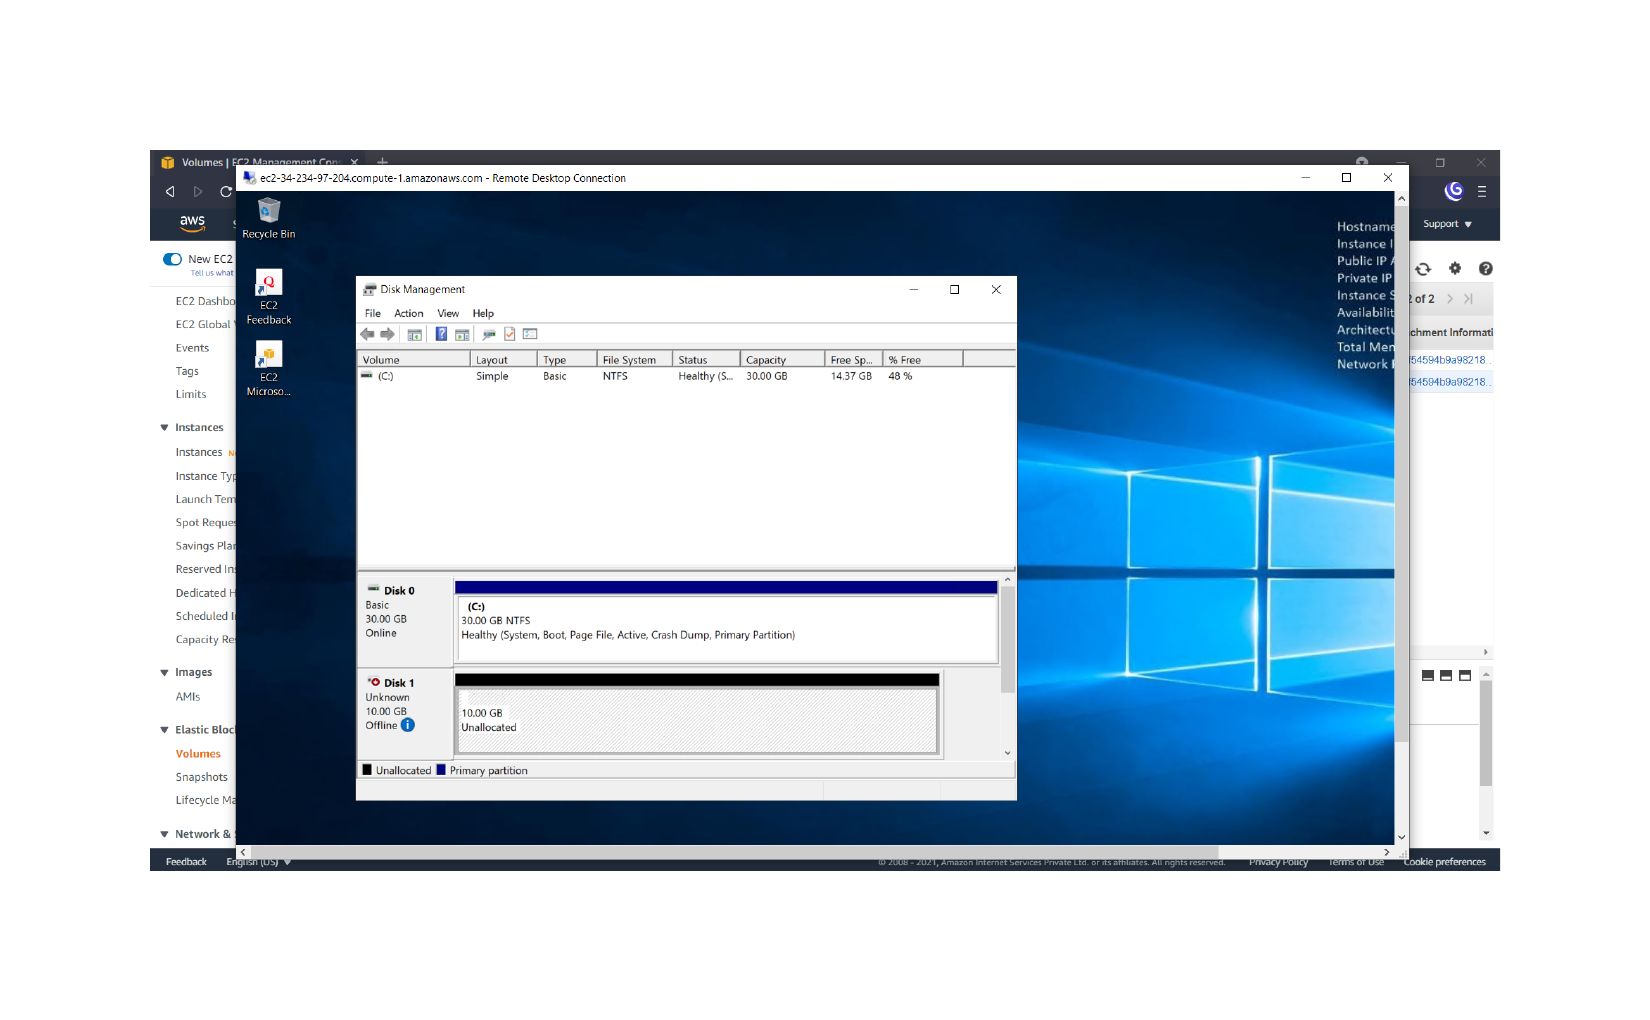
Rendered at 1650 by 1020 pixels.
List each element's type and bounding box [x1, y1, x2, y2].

picture [150, 150, 1500, 871]
